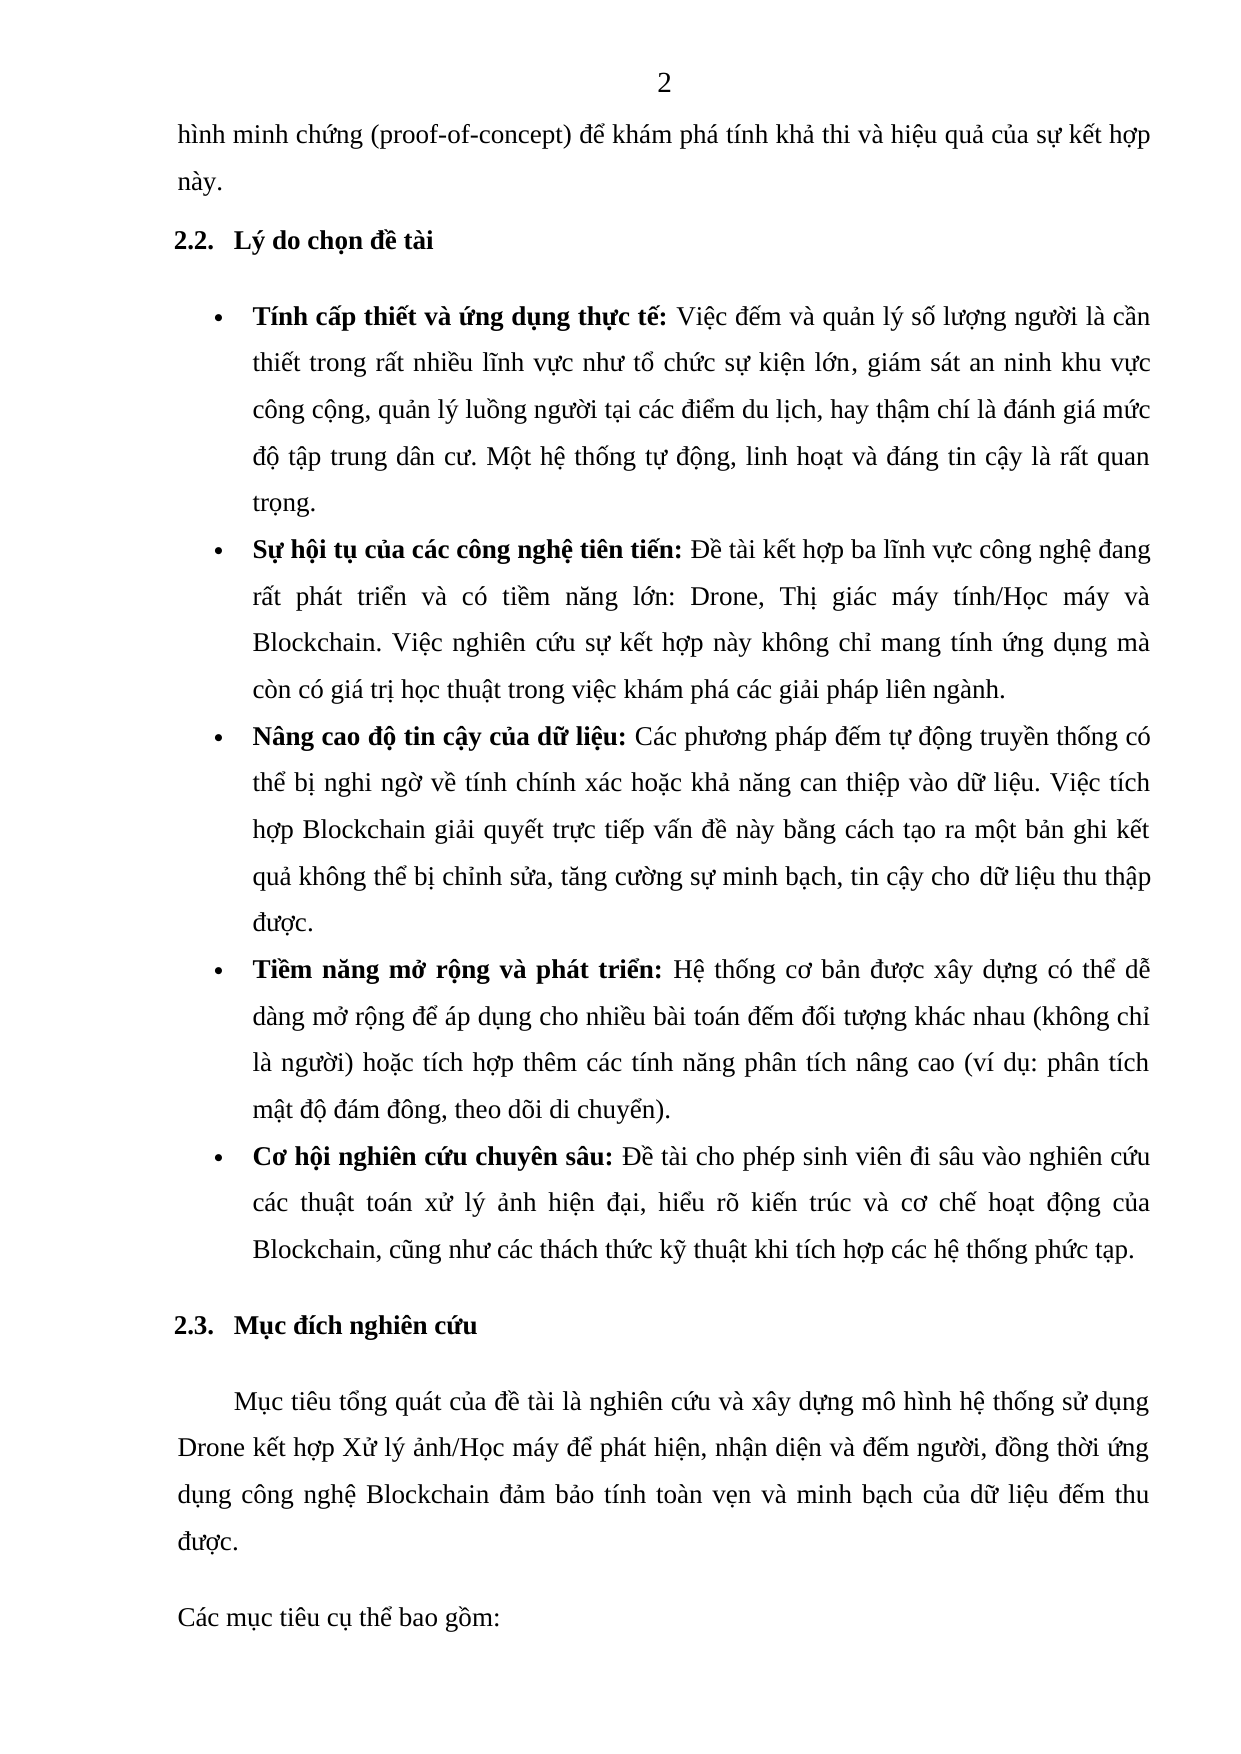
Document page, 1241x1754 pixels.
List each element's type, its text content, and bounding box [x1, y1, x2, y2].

list Nâng cao độ tin cậy của dữ liệu: Các phương pháp đếm tự động truyền thống có thể bị nghi ngờ về tính chính xác hoặc khả năng can thiệp vào dữ liệu. Việc tích hợp Blockchain giải quyết trực tiếp vấn đề này bằng cách tạo ra một bản ghi kết quả không thể bị chỉnh sửa, tăng cường sự minh bạch, tin cậy cho dữ liệu thu thập được. [215, 720, 1152, 938]
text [177, 118, 1152, 196]
text Các mục tiêu cụ thể bao gồm: [177, 1601, 1152, 1632]
subtitle Lý do chọn đề tài [173, 224, 1152, 255]
subtitle Mục đích nghiên cứu [173, 1309, 1152, 1340]
list Sự hội tụ của các công nghệ tiên tiến: Đề tài kết hợp ba lĩnh vực công nghệ đang rất phát triển và có tiềm năng lớn: Drone, Thị giác máy tính/Học máy và Blockchain. Việc nghiên cứu sự kết hợp này không chỉ mang tính ứng dụng mà còn có giá trị học thuật trong việc khám phá các giải pháp liên ngành. [215, 533, 1152, 704]
text Mục tiêu tổng quát của đề tài là nghiên cứu và xây dựng mô hình hệ thống sử dụng Drone kết hợp Xử lý ảnh/Học máy để phát hiện, nhận diện và đếm người, đồng thời ứng dụng công nghệ Blockchain đảm bảo tính toàn vẹn và minh bạch của dữ liệu đếm thu được. [177, 1385, 1152, 1556]
list Tính cấp thiết và ứng dụng thực tế: Việc đếm và quản lý số lượng người là cần thiết trong rất nhiều lĩnh vực như tổ chức sự kiện lớn, giám sát an ninh khu vực công cộng, quản lý luồng người tại các điểm du lịch, hay thậm chí là đánh giá mức độ tập trung dân cư. Một hệ thống tự động, linh hoạt và đáng tin cậy là rất quan trọng. [215, 300, 1152, 518]
list Cơ hội nghiên cứu chuyên sâu: Đề tài cho phép sinh viên đi sâu vào nghiên cứu các thuật toán xử lý ảnh hiện đại, hiểu rõ kiến trúc và cơ chế hoạt động của Blockchain, cũng như các thách thức kỹ thuật khi tích hợp các hệ thống phức tạp. [215, 1140, 1152, 1264]
list Tiềm năng mở rộng và phát triển: Hệ thống cơ bản được xây dựng có thể dễ dàng mở rộng để áp dụng cho nhiều bài toán đếm đối tượng khác nhau (không chỉ là người) hoặc tích hợp thêm các tính năng phân tích nâng cao (ví dụ: phân tích mật độ đám đông, theo dõi di chuyển). [215, 953, 1152, 1124]
